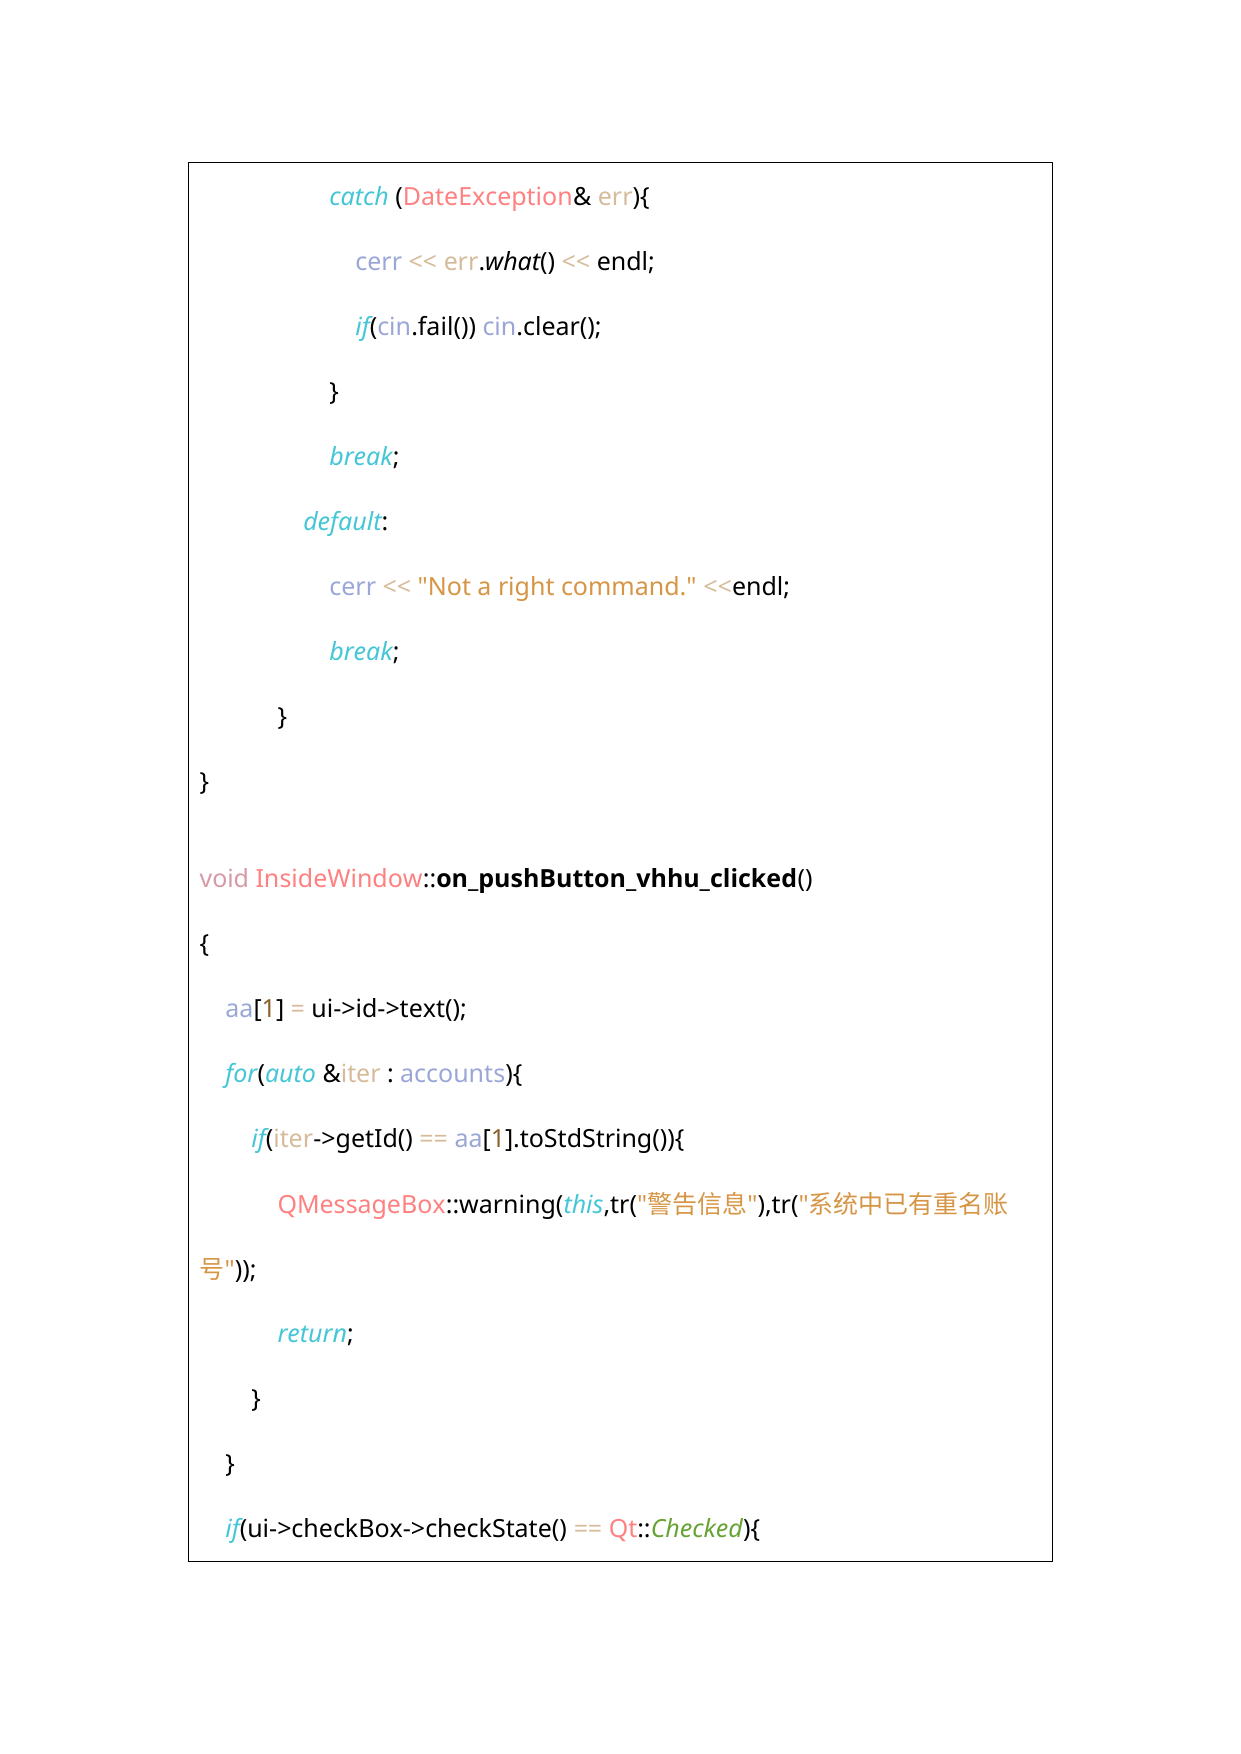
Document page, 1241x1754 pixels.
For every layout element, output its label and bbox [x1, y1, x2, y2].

table_header [189, 163, 1052, 1561]
